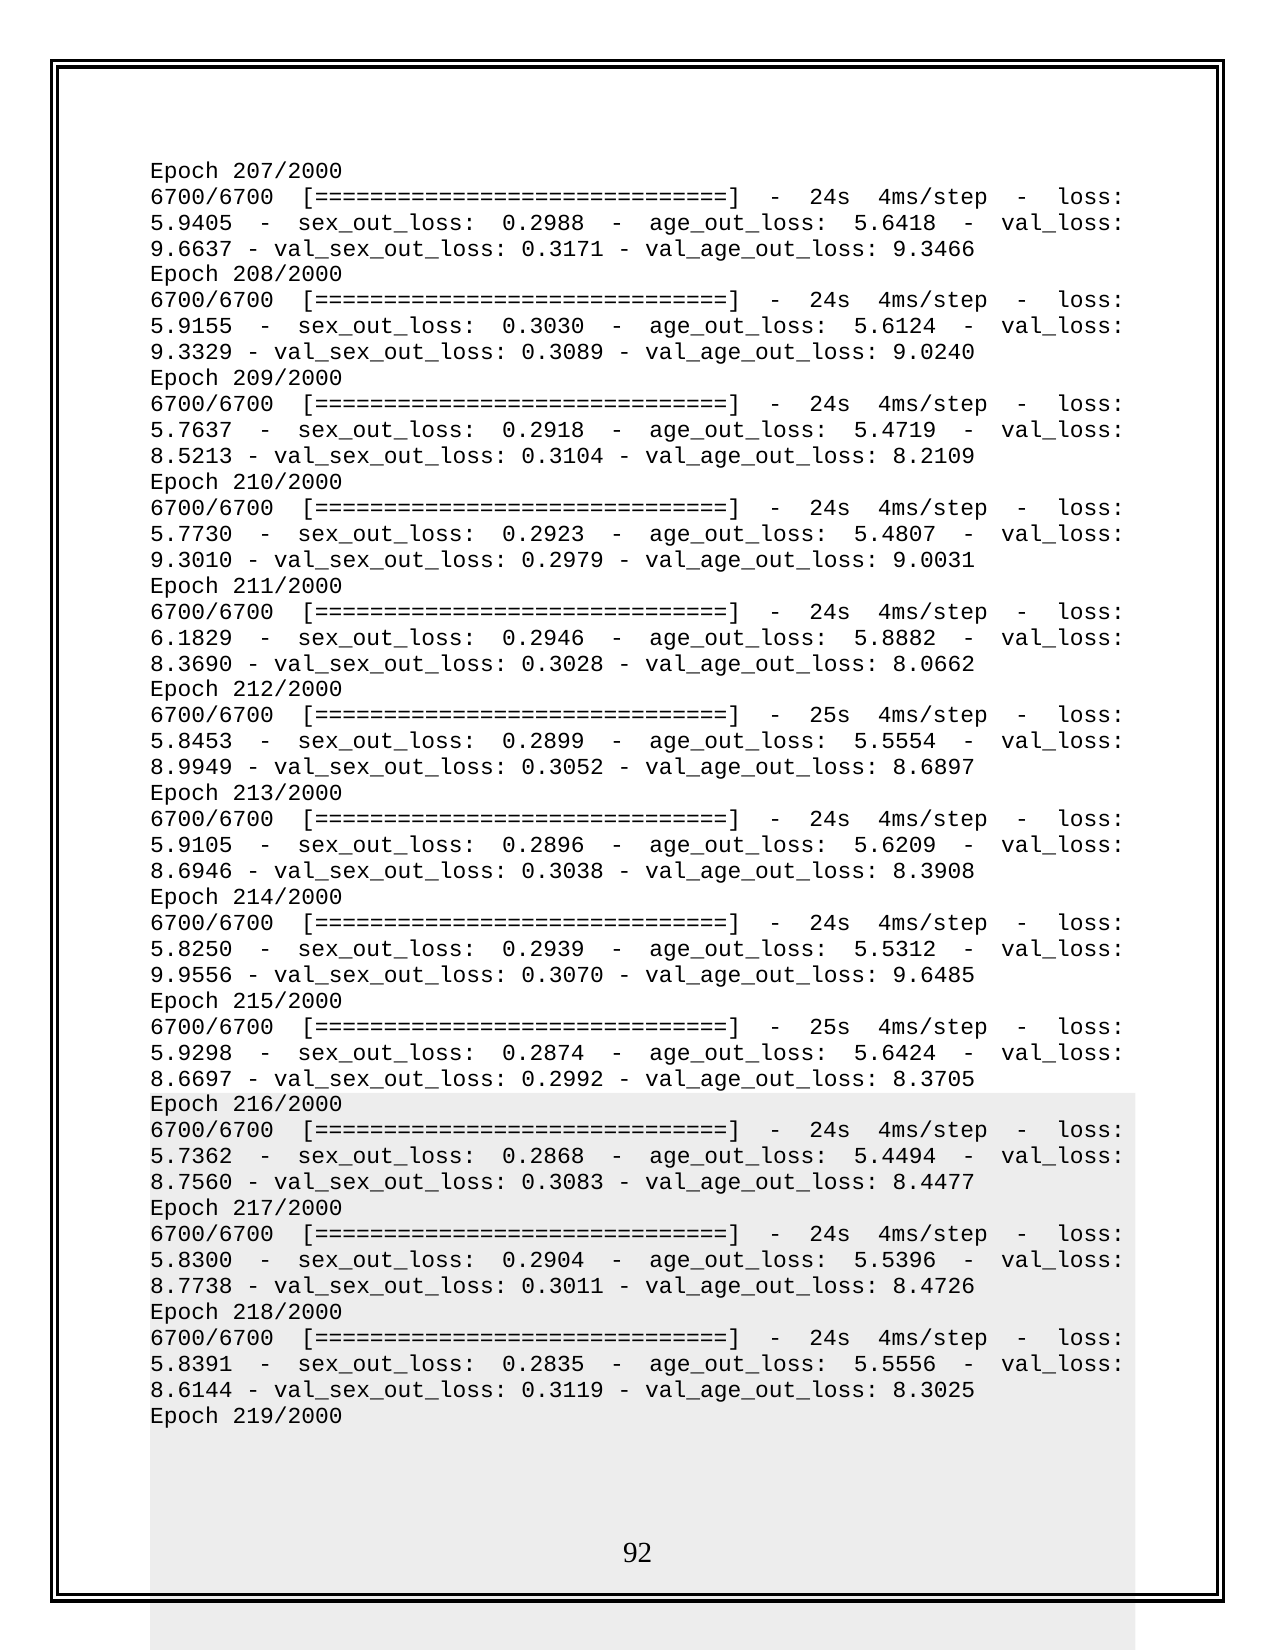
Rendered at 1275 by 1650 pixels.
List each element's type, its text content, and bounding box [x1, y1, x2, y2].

text Epoch 214/2000 [150, 885, 1125, 911]
text 6700/6700 [==============================] - 24s 4ms/step - loss: 5.9105 - sex_out_loss: 0.2896 - age_out_loss: 5.6209 - val_loss: 8.6946 - val_sex_out_loss: 0.3038 - val_age_out_loss: 8.3908 [150, 807, 1125, 885]
text 6700/6700 [==============================] - 24s 4ms/step - loss: 5.9405 - sex_out_loss: 0.2988 - age_out_loss: 5.6418 - val_loss: 9.6637 - val_sex_out_loss: 0.3171 - val_age_out_loss: 9.3466 [150, 185, 1125, 263]
text Epoch 218/2000 [150, 1300, 1125, 1326]
text Epoch 210/2000 [150, 470, 1125, 496]
text Epoch 208/2000 [150, 263, 1125, 289]
text Epoch 213/2000 [150, 782, 1125, 807]
text 6700/6700 [==============================] - 24s 4ms/step - loss: 5.7637 - sex_out_loss: 0.2918 - age_out_loss: 5.4719 - val_loss: 8.5213 - val_sex_out_loss: 0.3104 - val_age_out_loss: 8.2109 [150, 392, 1125, 470]
text 6700/6700 [==============================] - 24s 4ms/step - loss: 5.9155 - sex_out_loss: 0.3030 - age_out_loss: 5.6124 - val_loss: 9.3329 - val_sex_out_loss: 0.3089 - val_age_out_loss: 9.0240 [150, 289, 1125, 367]
text Epoch 212/2000 [150, 678, 1125, 704]
text Epoch 209/2000 [150, 367, 1125, 392]
text 6700/6700 [==============================] - 25s 4ms/step - loss: 5.9298 - sex_out_loss: 0.2874 - age_out_loss: 5.6424 - val_loss: 8.6697 - val_sex_out_loss: 0.2992 - val_age_out_loss: 8.3705 [150, 1015, 1125, 1093]
text Epoch 219/2000 [150, 1404, 1125, 1430]
text 6700/6700 [==============================] - 24s 4ms/step - loss: 5.7730 - sex_out_loss: 0.2923 - age_out_loss: 5.4807 - val_loss: 9.3010 - val_sex_out_loss: 0.2979 - val_age_out_loss: 9.0031 [150, 496, 1125, 574]
text 6700/6700 [==============================] - 24s 4ms/step - loss: 5.7362 - sex_out_loss: 0.2868 - age_out_loss: 5.4494 - val_loss: 8.7560 - val_sex_out_loss: 0.3083 - val_age_out_loss: 8.4477 [150, 1119, 1125, 1197]
text Epoch 216/2000 [150, 1093, 1125, 1119]
text 6700/6700 [==============================] - 24s 4ms/step - loss: 6.1829 - sex_out_loss: 0.2946 - age_out_loss: 5.8882 - val_loss: 8.3690 - val_sex_out_loss: 0.3028 - val_age_out_loss: 8.0662 [150, 600, 1125, 678]
text 6700/6700 [==============================] - 24s 4ms/step - loss: 5.8391 - sex_out_loss: 0.2835 - age_out_loss: 5.5556 - val_loss: 8.6144 - val_sex_out_loss: 0.3119 - val_age_out_loss: 8.3025 [150, 1326, 1125, 1404]
text Epoch 207/2000 [150, 159, 1125, 185]
text 6700/6700 [==============================] - 24s 4ms/step - loss: 5.8250 - sex_out_loss: 0.2939 - age_out_loss: 5.5312 - val_loss: 9.9556 - val_sex_out_loss: 0.3070 - val_age_out_loss: 9.6485 [150, 911, 1125, 989]
text 6700/6700 [==============================] - 25s 4ms/step - loss: 5.8453 - sex_out_loss: 0.2899 - age_out_loss: 5.5554 - val_loss: 8.9949 - val_sex_out_loss: 0.3052 - val_age_out_loss: 8.6897 [150, 704, 1125, 782]
text Epoch 211/2000 [150, 574, 1125, 600]
text Epoch 217/2000 [150, 1197, 1125, 1222]
text Epoch 215/2000 [150, 989, 1125, 1015]
text 6700/6700 [==============================] - 24s 4ms/step - loss: 5.8300 - sex_out_loss: 0.2904 - age_out_loss: 5.5396 - val_loss: 8.7738 - val_sex_out_loss: 0.3011 - val_age_out_loss: 8.4726 [150, 1222, 1125, 1300]
